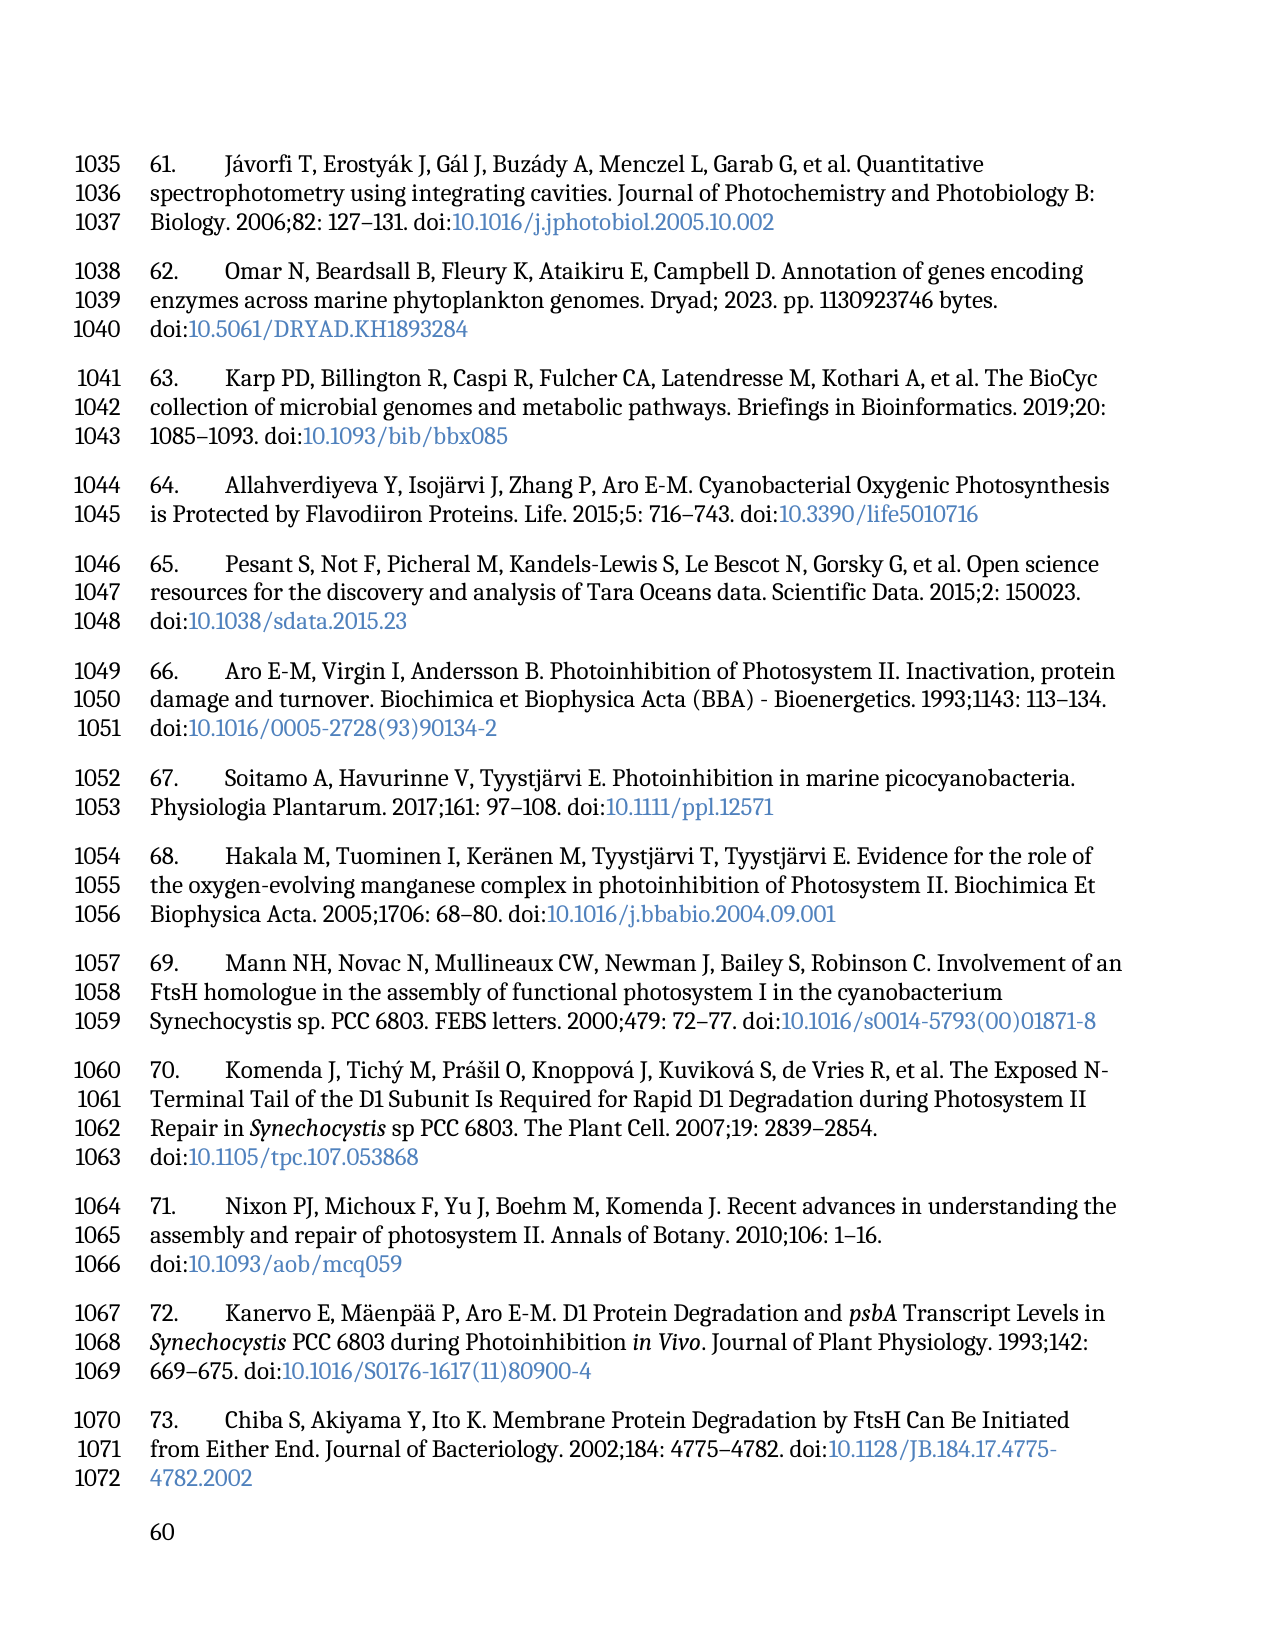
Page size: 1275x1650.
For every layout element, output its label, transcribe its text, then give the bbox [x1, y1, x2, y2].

text 63. Karp PD, Billington R, Caspi R, Fulcher CA, Latendresse M, Kothari A, et al. The BioCyc collection of microbial genomes and metabolic pathways. Briefings in Bioinformatics. 2019;20: 1085–1093. doi:10.1093/bib/bbx085 [150, 364, 1125, 450]
text 64. Allahverdiyeva Y, Isojärvi J, Zhang P, Aro E-M. Cyanobacterial Oxygenic Photosynthesis is Protected by Flavodiiron Proteins. Life. 2015;5: 716–743. doi:10.3390/life5010716 [150, 471, 1125, 529]
text 66. Aro E-M, Virgin I, Andersson B. Photoinhibition of Photosystem II. Inactivation, protein damage and turnover. Biochimica et Biophysica Acta (BBA) - Bioenergetics. 1993;1143: 113–134. doi:10.1016/0005-2728(93)90134-2 [150, 657, 1125, 743]
text 69. Mann NH, Novac N, Mullineaux CW, Newman J, Bailey S, Robinson C. Involvement of an FtsH homologue in the assembly of functional photosystem I in the cyanobacterium Synechocystis sp. PCC 6803. FEBS letters. 2000;479: 72–77. doi:10.1016/s0014-5793(00)01871-8 [150, 949, 1125, 1035]
text 65. Pesant S, Not F, Picheral M, Kandels-Lewis S, Le Bescot N, Gorsky G, et al. Open science resources for the discovery and analysis of Tara Oceans data. Scientific Data. 2015;2: 150023. doi:10.1038/sdata.2015.23 [150, 549, 1125, 636]
text 67. Soitamo A, Havurinne V, Tyystjärvi E. Photoinhibition in marine picocyanobacteria. Physiologia Plantarum. 2017;161: 97–108. doi:10.1111/ppl.12571 [150, 764, 1125, 821]
text 62. Omar N, Beardsall B, Fleury K, Ataikiru E, Campbell D. Annotation of genes encoding enzymes across marine phytoplankton genomes. Dryad; 2023. pp. 1130923746 bytes. doi:10.5061/DRYAD.KH1893284 [150, 257, 1125, 343]
text 71. Nixon PJ, Michoux F, Yu J, Boehm M, Komenda J. Recent advances in understanding the assembly and repair of photosystem II. Annals of Botany. 2010;106: 1–16. doi:10.1093/aob/mcq059 [150, 1192, 1125, 1278]
text 70. Komenda J, Tichý M, Prášil O, Knoppová J, Kuviková S, de Vries R, et al. The Exposed N-Terminal Tail of the D1 Subunit Is Required for Rapid D1 Degradation during Photosystem II Repair in Synechocystis sp PCC 6803. The Plant Cell. 2007;19: 2839–2854. doi:10.1105/tpc.107.053868 [150, 1056, 1125, 1171]
text 68. Hakala M, Tuominen I, Keränen M, Tyystjärvi T, Tyystjärvi E. Evidence for the role of the oxygen-evolving manganese complex in photoinhibition of Photosystem II. Biochimica Et Biophysica Acta. 2005;1706: 68–80. doi:10.1016/j.bbabio.2004.09.001 [150, 842, 1125, 928]
text 61. Jávorfi T, Erostyák J, Gál J, Buzády A, Menczel L, Garab G, et al. Quantitative spectrophotometry using integrating cavities. Journal of Photochemistry and Photobiology B: Biology. 2006;82: 127–131. doi:10.1016/j.jphotobiol.2005.10.002 [150, 150, 1125, 236]
text 72. Kanervo E, Mäenpää P, Aro E-M. D1 Protein Degradation and psbA Transcript Levels in Synechocystis PCC 6803 during Photoinhibition in Vivo. Journal of Plant Physiology. 1993;142: 669–675. doi:10.1016/S0176-1617(11)80900-4 [150, 1299, 1125, 1385]
text 73. Chiba S, Akiyama Y, Ito K. Membrane Protein Degradation by FtsH Can Be Initiated from Either End. Journal of Bacteriology. 2002;184: 4775–4782. doi:10.1128/JB.184.17.4775-4782.2002 [150, 1406, 1125, 1492]
